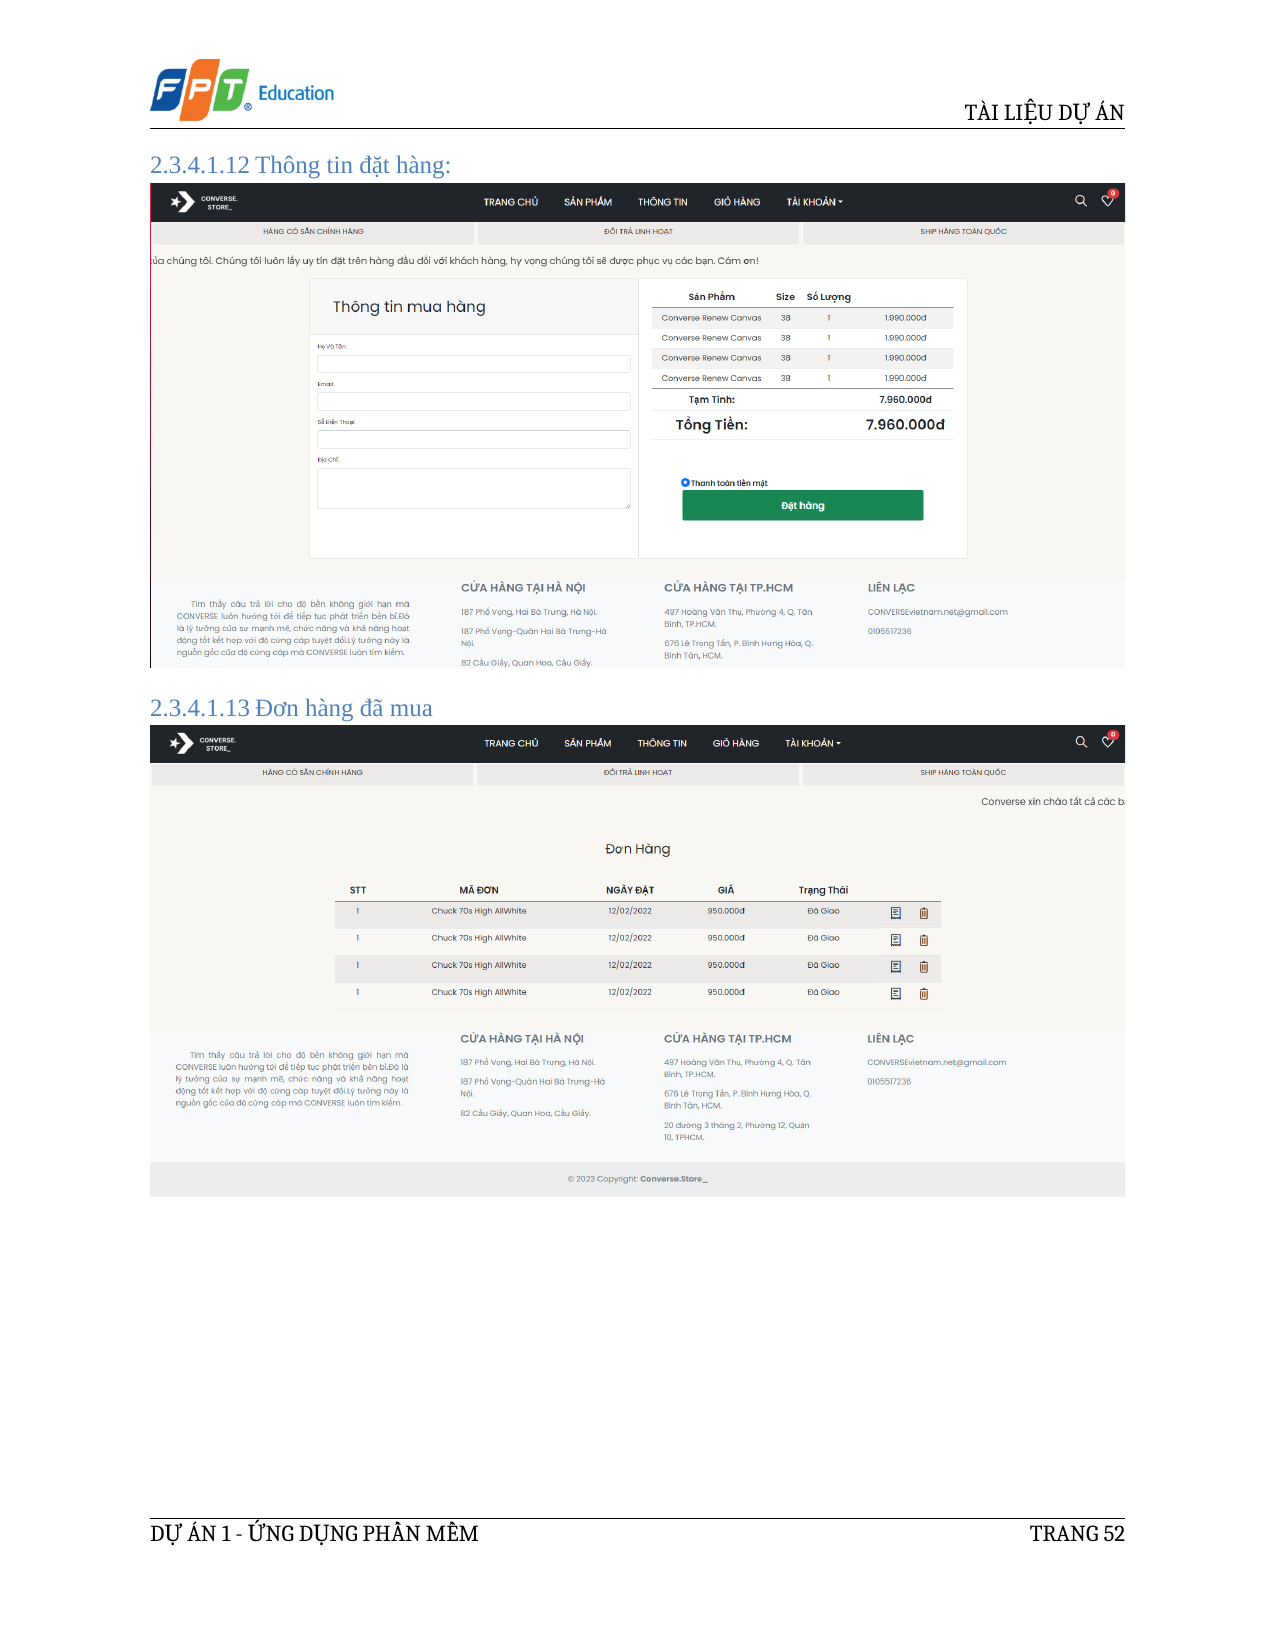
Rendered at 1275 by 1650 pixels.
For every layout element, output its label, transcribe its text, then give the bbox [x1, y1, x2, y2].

picture [150, 183, 1125, 668]
subtitle Đơn hàng đã mua [150, 693, 1125, 721]
picture [150, 725, 1125, 1197]
subtitle Thông tin đặt hàng: [150, 150, 1125, 179]
picture [150, 59, 336, 121]
